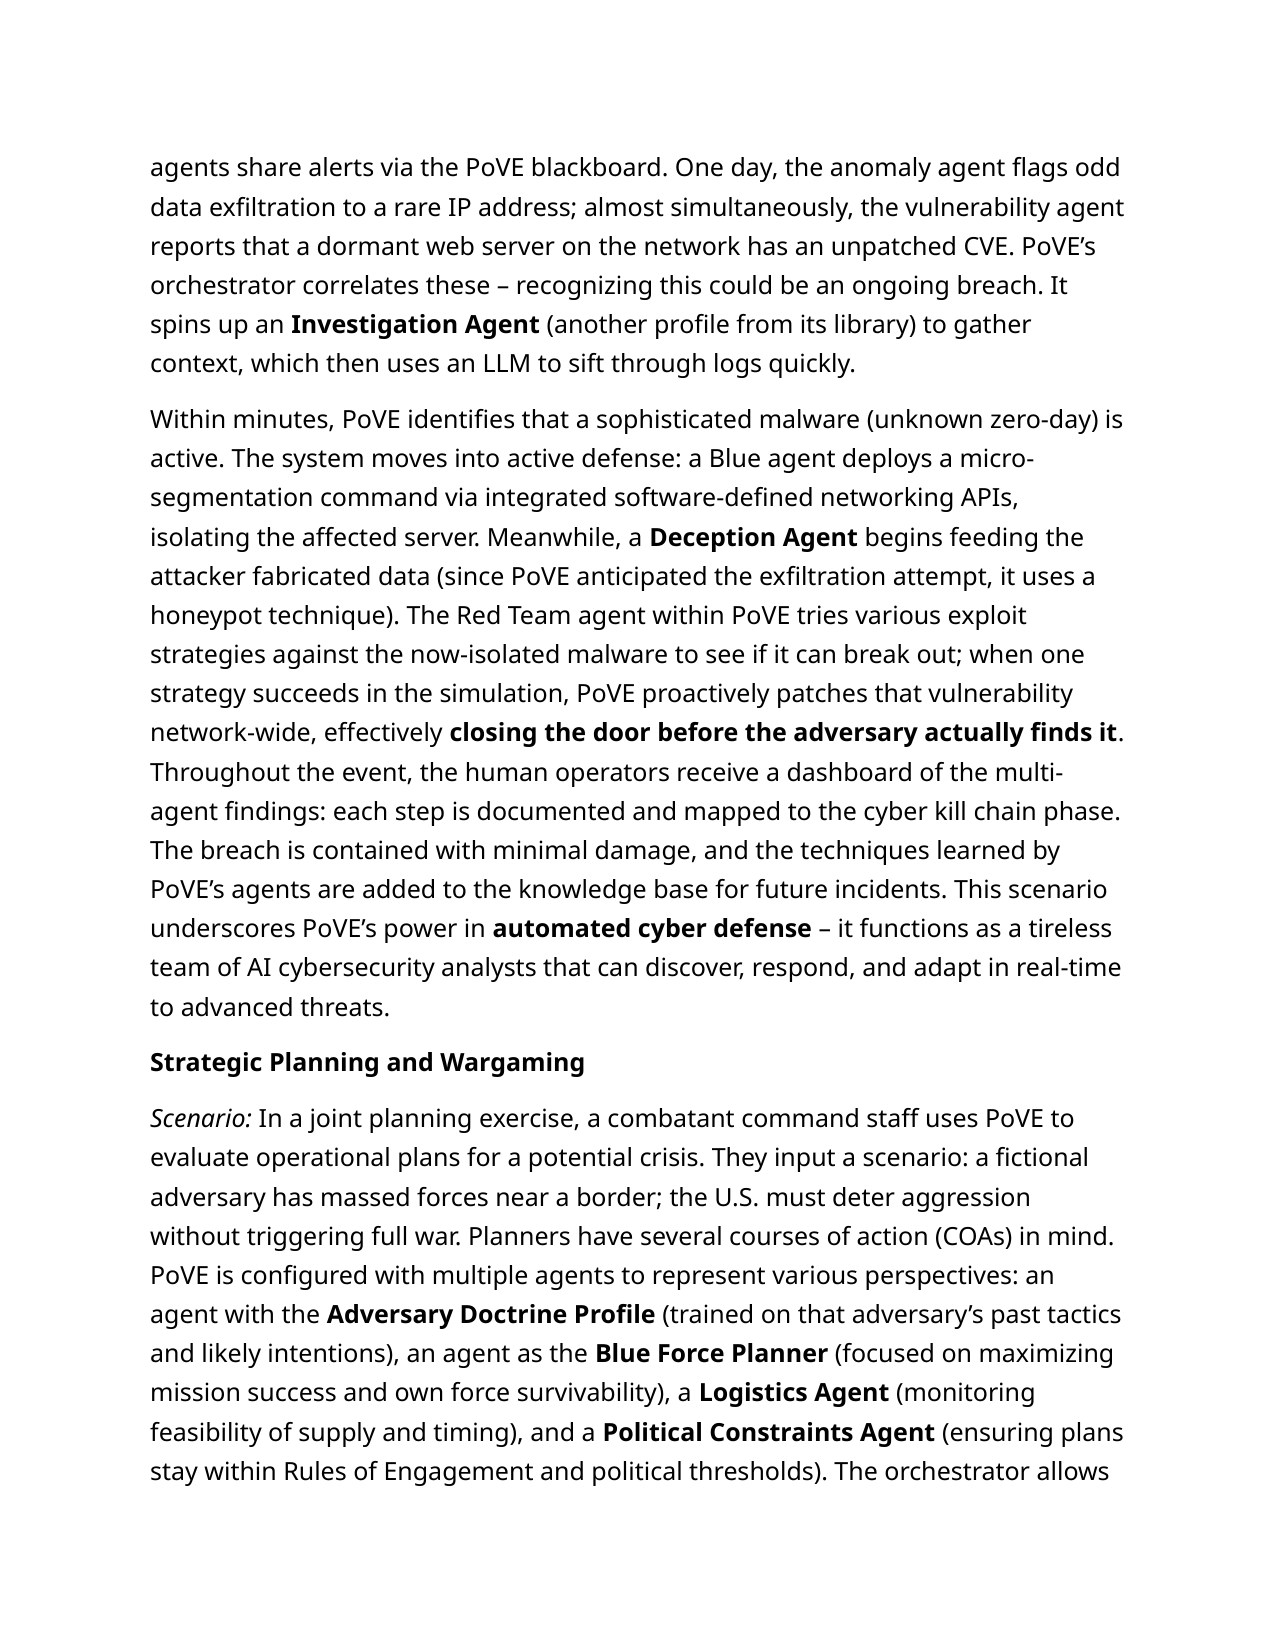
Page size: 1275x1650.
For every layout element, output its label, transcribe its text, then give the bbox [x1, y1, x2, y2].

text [150, 1101, 1125, 1487]
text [150, 150, 1125, 380]
text Within minutes, PoVE identifies that a sophisticated malware (unknown zero-day) is active. The system moves into active defense: a Blue agent deploys a micro-segmentation command via integrated software-defined networking APIs, isolating the affected server. Meanwhile, a Deception Agent begins feeding the attacker fabricated data (since PoVE anticipated the exfiltration attempt, it uses a honeypot technique). The Red Team agent within PoVE tries various exploit strategies against the now-isolated malware to see if it can break out; when one strategy succeeds in the simulation, PoVE proactively patches that vulnerability network-wide, effectively closing the door before the adversary actually finds it. Throughout the event, the human operators receive a dashboard of the multi-agent findings: each step is documented and mapped to the cyber kill chain phase. The breach is contained with minimal damage, and the techniques learned by PoVE’s agents are added to the knowledge base for future incidents. This scenario underscores PoVE’s power in automated cyber defense – it functions as a tireless team of AI cybersecurity analysts that can discover, respond, and adapt in real-time to advanced threats. [150, 402, 1125, 1023]
text Strategic Planning and Wargaming [150, 1045, 1125, 1079]
